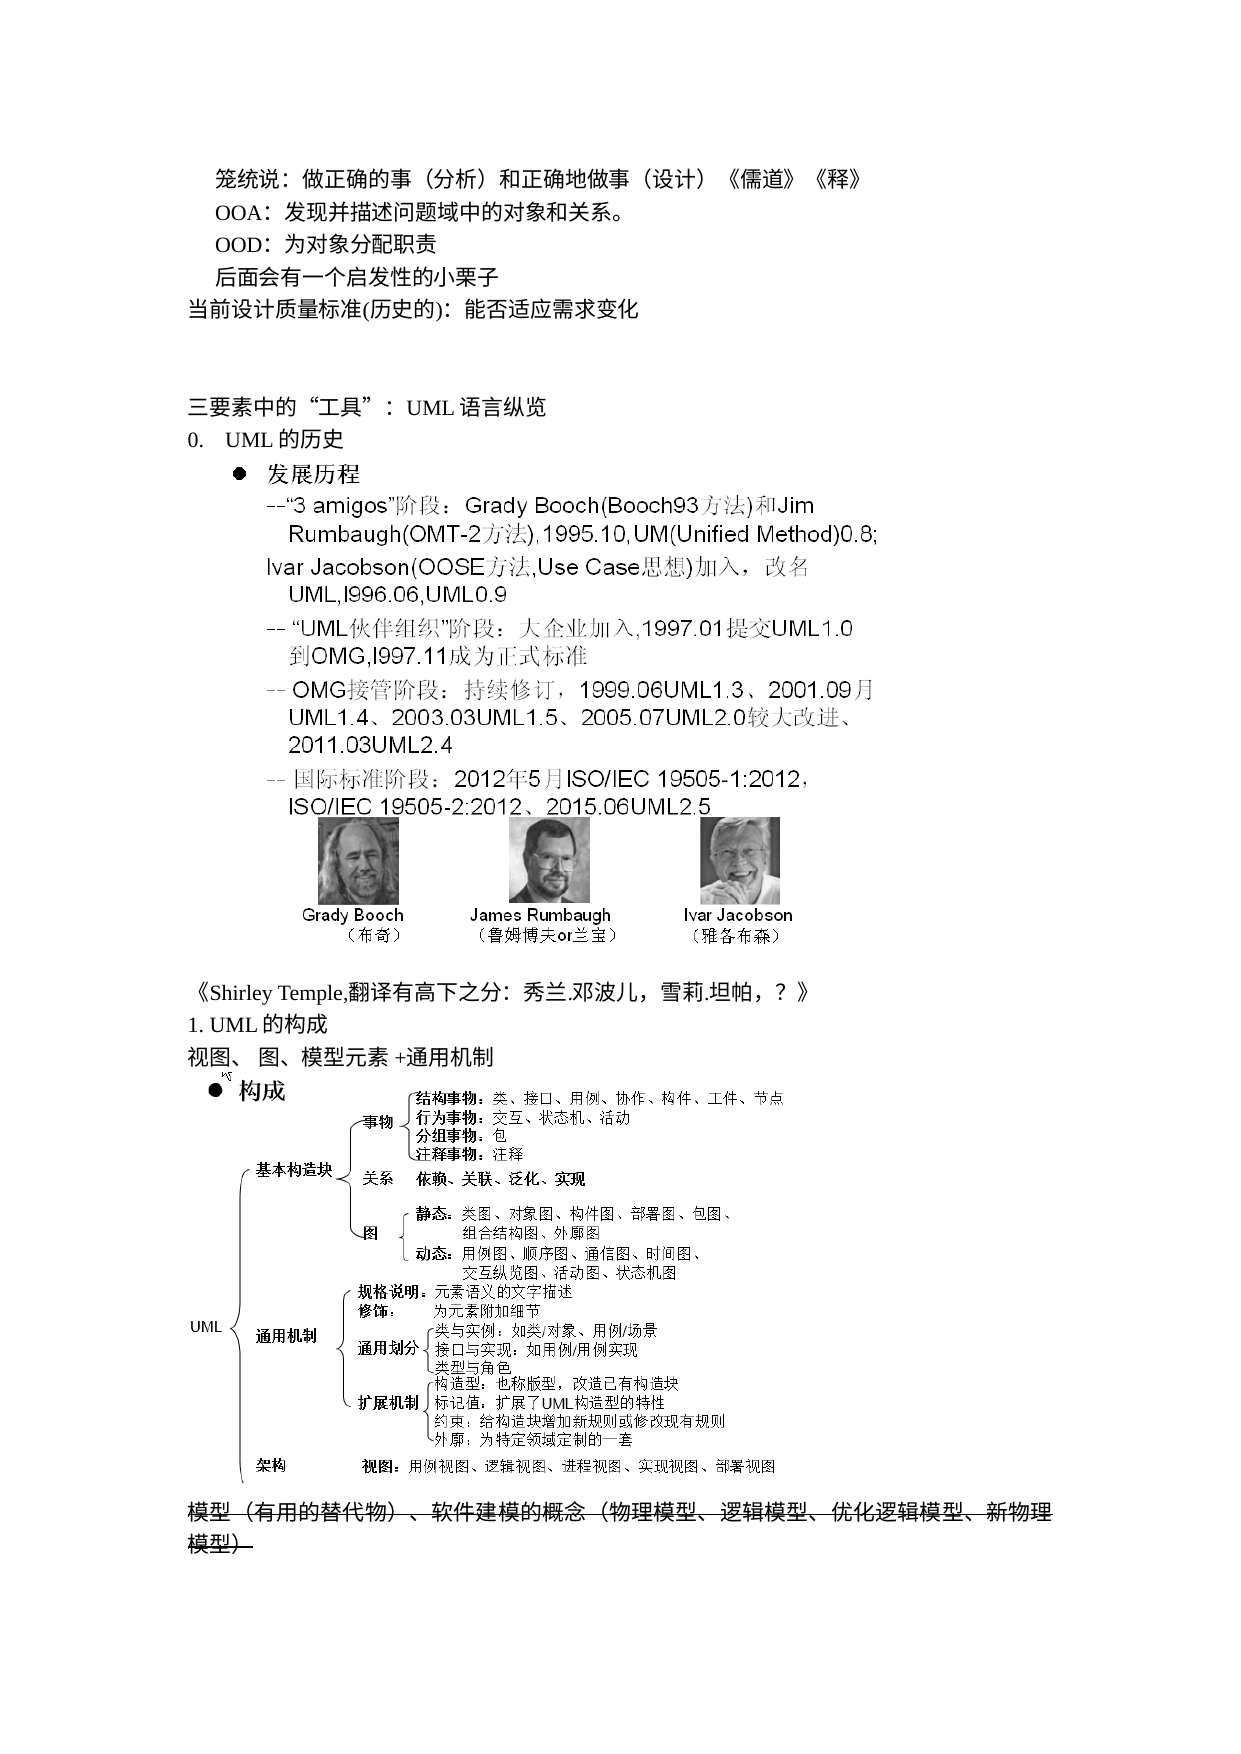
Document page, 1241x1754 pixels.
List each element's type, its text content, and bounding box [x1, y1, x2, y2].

text OOD：为对象分配职责 [187, 227, 1053, 259]
list UML的历史 [187, 422, 1053, 454]
text 1. UML的构成 [187, 1007, 1053, 1039]
text 笼统说：做正确的事（分析）和正确地做事（设计）《儒道》《释》 [187, 162, 1053, 194]
text 三要素中的“工具”：UML语言纵览 [187, 389, 1053, 422]
text OOA：发现并描述问题域中的对象和关系。 [187, 194, 1053, 227]
text 模型（有用的替代物）、软件建模的概念（物理模型、逻辑模型、优化逻辑模型、新物理模型） [187, 1494, 1053, 1514]
text 后面会有一个启发性的小栗子 [187, 259, 1053, 292]
text 视图、 图、模型元素 +通用机制 [187, 1039, 1053, 1072]
picture [225, 454, 884, 950]
text 当前设计质量标准(历史的)：能否适应需求变化 [187, 292, 1053, 324]
text 《Shirley Temple,翻译有高下之分：秀兰.邓波儿，雪莉.坦帕，？》 [187, 974, 1053, 1007]
text 模型（有用的替代物）、软件建模的概念（物理模型、逻辑模型、优化逻辑模型、新物理模型） [187, 1515, 1053, 1559]
picture [187, 1072, 793, 1483]
